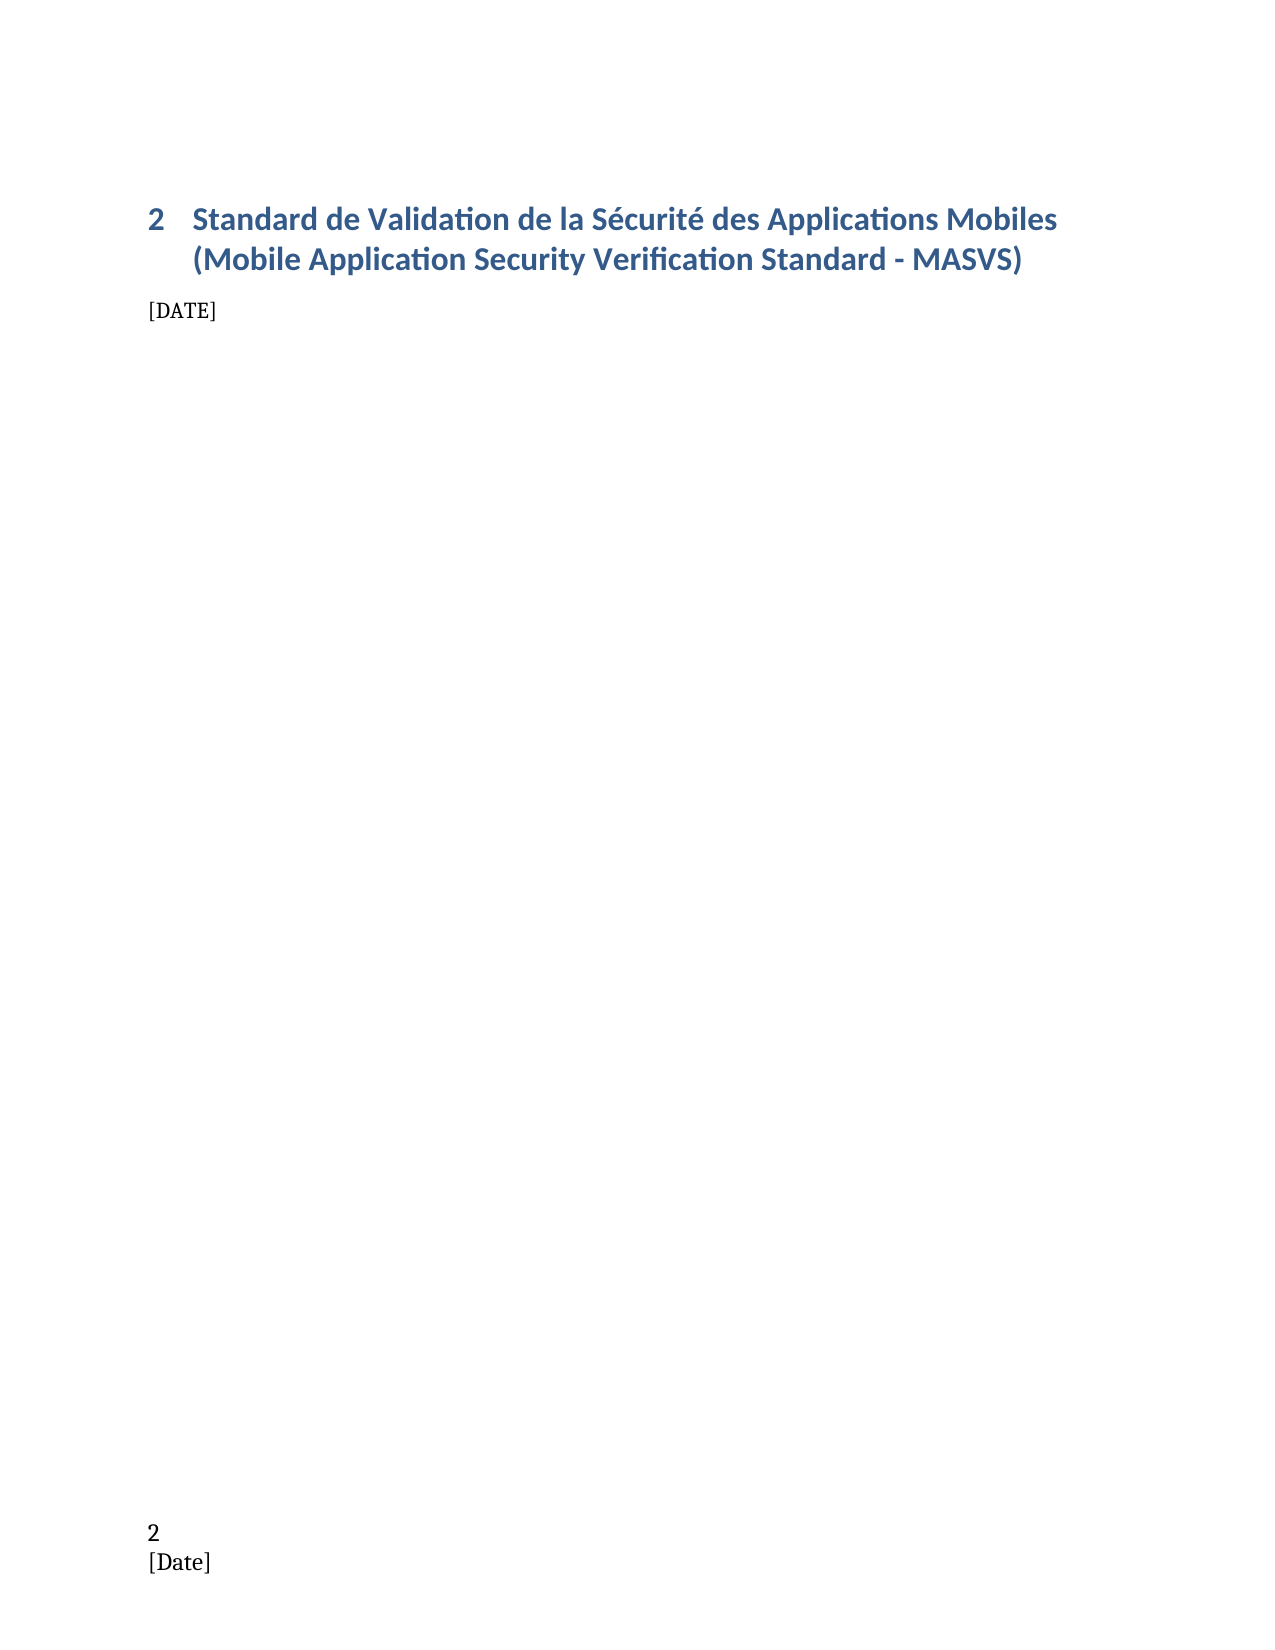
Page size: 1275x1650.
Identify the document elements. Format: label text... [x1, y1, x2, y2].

subtitle Standard de Validation de la Sécurité des Applications Mobiles (Mobile Application Security Verification Standard - MASVS) [148, 198, 1127, 279]
text [DATE] [148, 298, 1127, 324]
